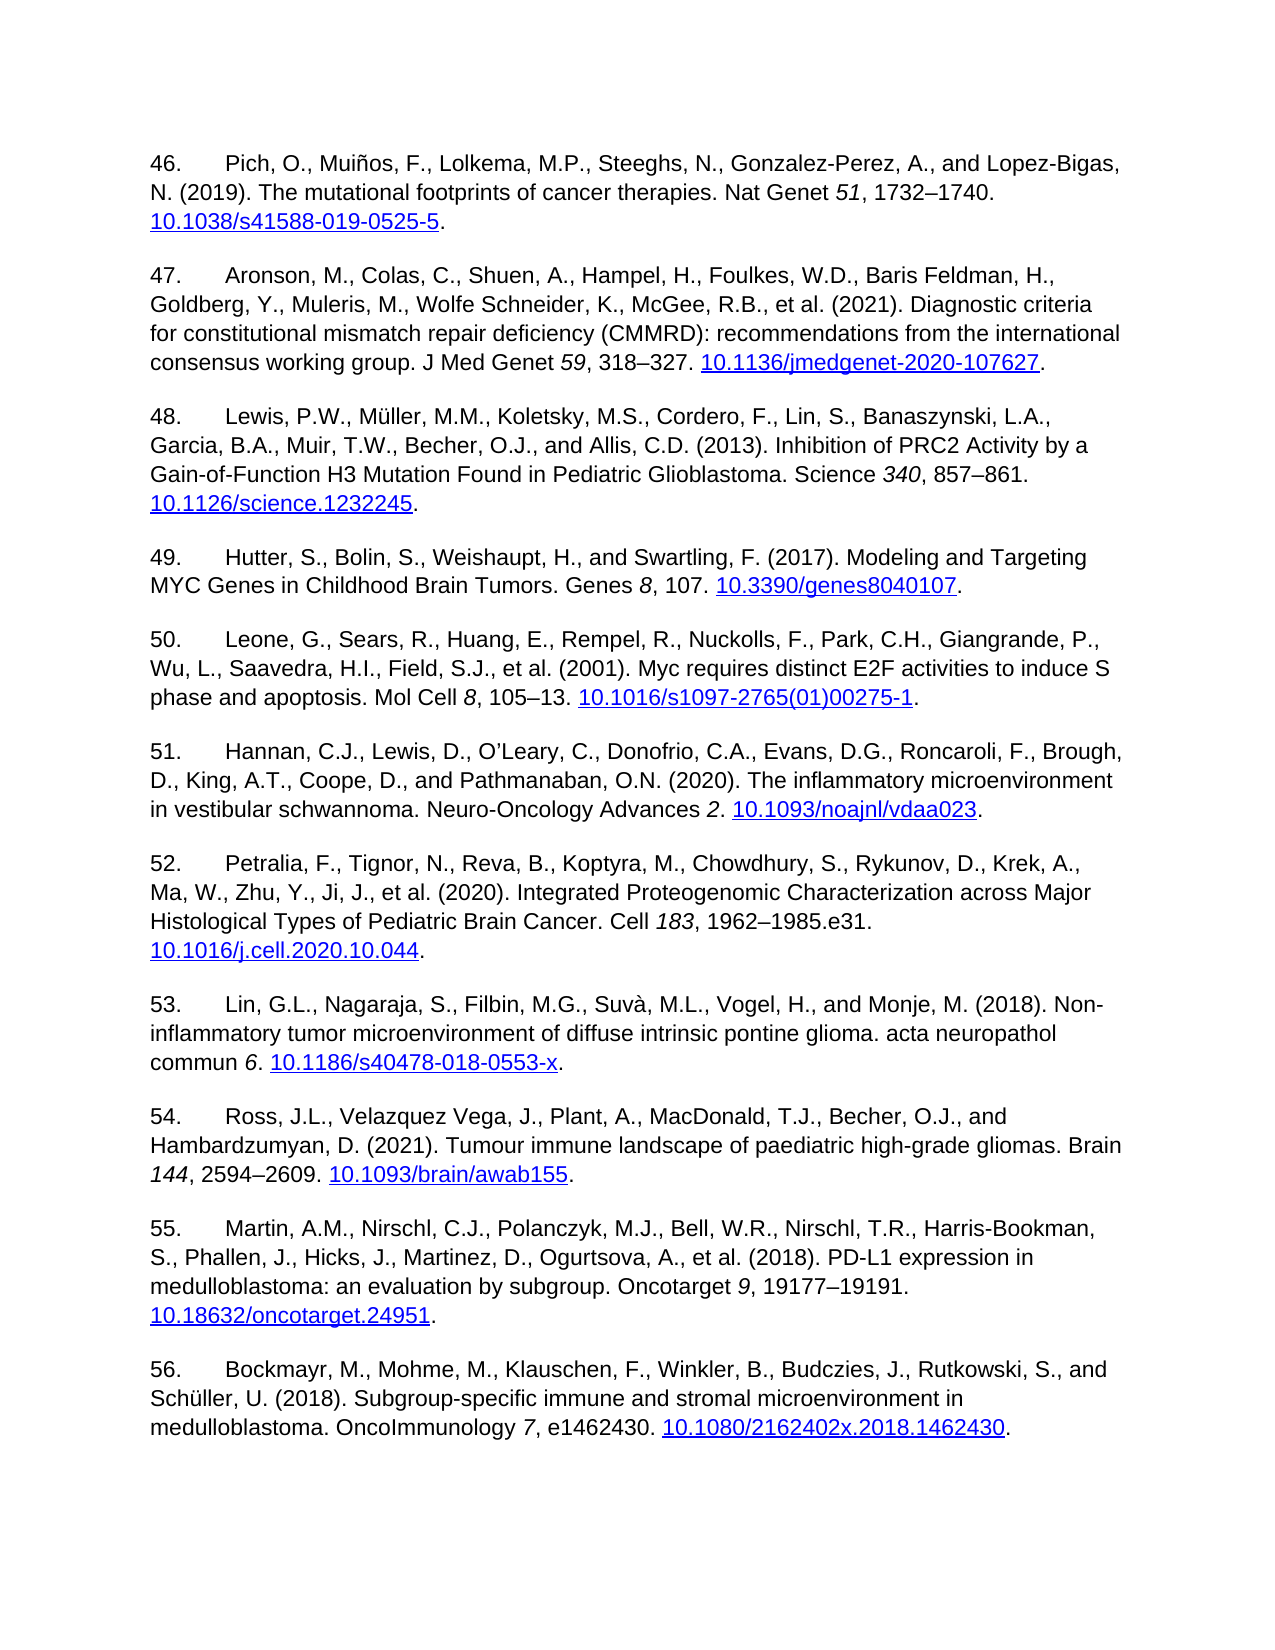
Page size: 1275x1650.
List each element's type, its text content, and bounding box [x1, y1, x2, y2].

text 46. Pich, O., Muiños, F., Lolkema, M.P., Steeghs, N., Gonzalez-Perez, A., and Lopez-Bigas, N. (2019). The mutational footprints of cancer therapies. Nat Genet 51, 1732–1740. 10.1038/s41588-019-0525-5. [150, 150, 1125, 234]
text 55. Martin, A.M., Nirschl, C.J., Polanczyk, M.J., Bell, W.R., Nirschl, T.R., Harris-Bookman, S., Phallen, J., Hicks, J., Martinez, D., Ogurtsova, A., et al. (2018). PD-L1 expression in medulloblastoma: an evaluation by subgroup. Oncotarget 9, 19177–19191. 10.18632/oncotarget.24951. [150, 1215, 1125, 1328]
text 49. Hutter, S., Bolin, S., Weishaupt, H., and Swartling, F. (2017). Modeling and Targeting MYC Genes in Childhood Brain Tumors. Genes 8, 107. 10.3390/genes8040107. [150, 543, 1125, 599]
text 51. Hannan, C.J., Lewis, D., O’Leary, C., Donofrio, C.A., Evans, D.G., Roncaroli, F., Brough, D., King, A.T., Coope, D., and Pathmanaban, O.N. (2020). The inflammatory microenvironment in vestibular schwannoma. Neuro-Oncology Advances 2. 10.1093/noajnl/vdaa023. [150, 738, 1125, 823]
text 56. Bockmayr, M., Mohme, M., Klauschen, F., Winkler, B., Budczies, J., Rutkowski, S., and Schüller, U. (2018). Subgroup-specific immune and stromal microenvironment in medulloblastoma. OncoImmunology 7, e1462430. 10.1080/2162402x.2018.1462430. [150, 1356, 1125, 1440]
text 54. Ross, J.L., Velazquez Vega, J., Plant, A., MacDonald, T.J., Becher, O.J., and Hambardzumyan, D. (2021). Tumour immune landscape of paediatric high-grade gliomas. Brain 144, 2594–2609. 10.1093/brain/awab155. [150, 1103, 1125, 1187]
text 53. Lin, G.L., Nagaraja, S., Filbin, M.G., Suvà, M.L., Vogel, H., and Monje, M. (2018). Non-inflammatory tumor microenvironment of diffuse intrinsic pontine glioma. acta neuropathol commun 6. 10.1186/s40478-018-0553-x. [150, 991, 1125, 1075]
text 47. Aronson, M., Colas, C., Shuen, A., Hampel, H., Foulkes, W.D., Baris Feldman, H., Goldberg, Y., Muleris, M., Wolfe Schneider, K., McGee, R.B., et al. (2021). Diagnostic criteria for constitutional mismatch repair deficiency (CMMRD): recommendations from the international consensus working group. J Med Genet 59, 318–327. 10.1136/jmedgenet-2020-107627. [150, 262, 1125, 375]
text 52. Petralia, F., Tignor, N., Reva, B., Koptyra, M., Chowdhury, S., Rykunov, D., Krek, A., Ma, W., Zhu, Y., Ji, J., et al. (2020). Integrated Proteogenomic Characterization across Major Histological Types of Pediatric Brain Cancer. Cell 183, 1962–1985.e31. 10.1016/j.cell.2020.10.044. [150, 850, 1125, 963]
text 48. Lewis, P.W., Müller, M.M., Koletsky, M.S., Cordero, F., Lin, S., Banaszynski, L.A., Garcia, B.A., Muir, T.W., Becher, O.J., and Allis, C.D. (2013). Inhibition of PRC2 Activity by a Gain-of-Function H3 Mutation Found in Pediatric Glioblastoma. Science 340, 857–861. 10.1126/science.1232245. [150, 403, 1125, 516]
text 50. Leone, G., Sears, R., Huang, E., Rempel, R., Nuckolls, F., Park, C.H., Giangrande, P., Wu, L., Saavedra, H.I., Field, S.J., et al. (2001). Myc requires distinct E2F activities to induce S phase and apoptosis. Mol Cell 8, 105–13. 10.1016/s1097-2765(01)00275-1. [150, 626, 1125, 711]
